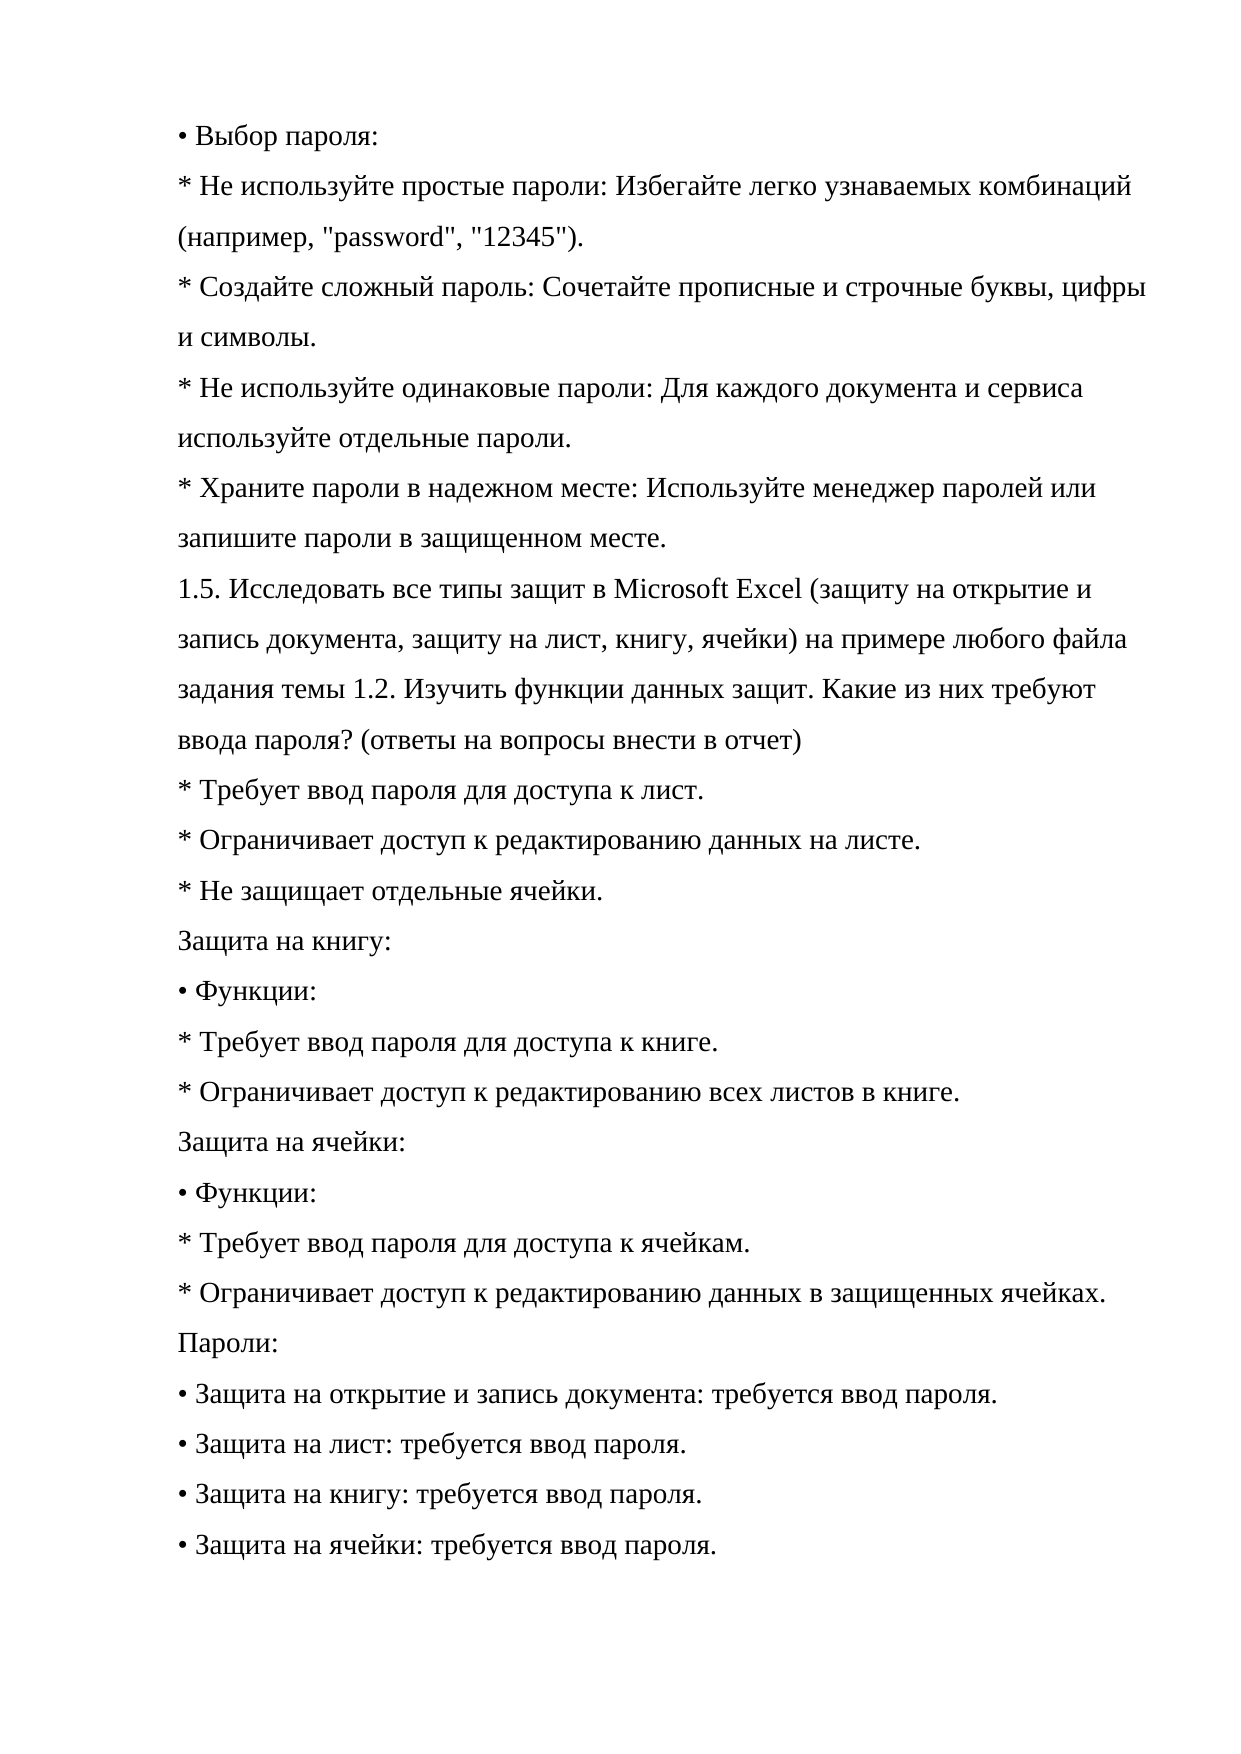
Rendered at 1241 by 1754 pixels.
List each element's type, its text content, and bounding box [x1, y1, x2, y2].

text Защита на книгу: [177, 923, 1152, 957]
text * Не используйте простые пароли: Избегайте легко узнаваемых комбинаций (например, "password", "12345"). [177, 168, 1152, 252]
text • Функции: [177, 973, 1152, 1007]
text * Не защищает отдельные ячейки. [177, 873, 1152, 906]
text Пароли: [177, 1326, 1152, 1359]
text * Требует ввод пароля для доступа к лист. [177, 772, 1152, 806]
text • Защита на книгу: требуется ввод пароля. [177, 1477, 1152, 1510]
text • Защита на лист: требуется ввод пароля. [177, 1426, 1152, 1460]
text * Храните пароли в надежном месте: Используйте менеджер паролей или запишите пароли в защищенном месте. [177, 470, 1152, 554]
text • Функции: [177, 1175, 1152, 1208]
text * Создайте сложный пароль: Сочетайте прописные и строчные буквы, цифры и символы. [177, 269, 1152, 353]
text * Требует ввод пароля для доступа к книге. [177, 1024, 1152, 1057]
text • Защита на открытие и запись документа: требуется ввод пароля. [177, 1376, 1152, 1409]
text * Не используйте одинаковые пароли: Для каждого документа и сервиса используйте отдельные пароли. [177, 370, 1152, 453]
text • Выбор пароля: [177, 118, 1152, 152]
text 1.5. Исследовать все типы защит в Microsoft Excel (защиту на открытие и запись документа, защиту на лист, книгу, ячейки) на примере любого файла задания темы 1.2. Изучить функции данных защит. Какие из них требуют ввода пароля? (ответы на вопросы внести в отчет) [177, 571, 1152, 755]
text * Ограничивает доступ к редактированию всех листов в книге. [177, 1074, 1152, 1108]
text • Защита на ячейки: требуется ввод пароля. [177, 1527, 1152, 1560]
text * Требует ввод пароля для доступа к ячейкам. [177, 1225, 1152, 1258]
text * Ограничивает доступ к редактированию данных на листе. [177, 822, 1152, 856]
text * Ограничивает доступ к редактированию данных в защищенных ячейках. [177, 1275, 1152, 1309]
text Защита на ячейки: [177, 1124, 1152, 1158]
